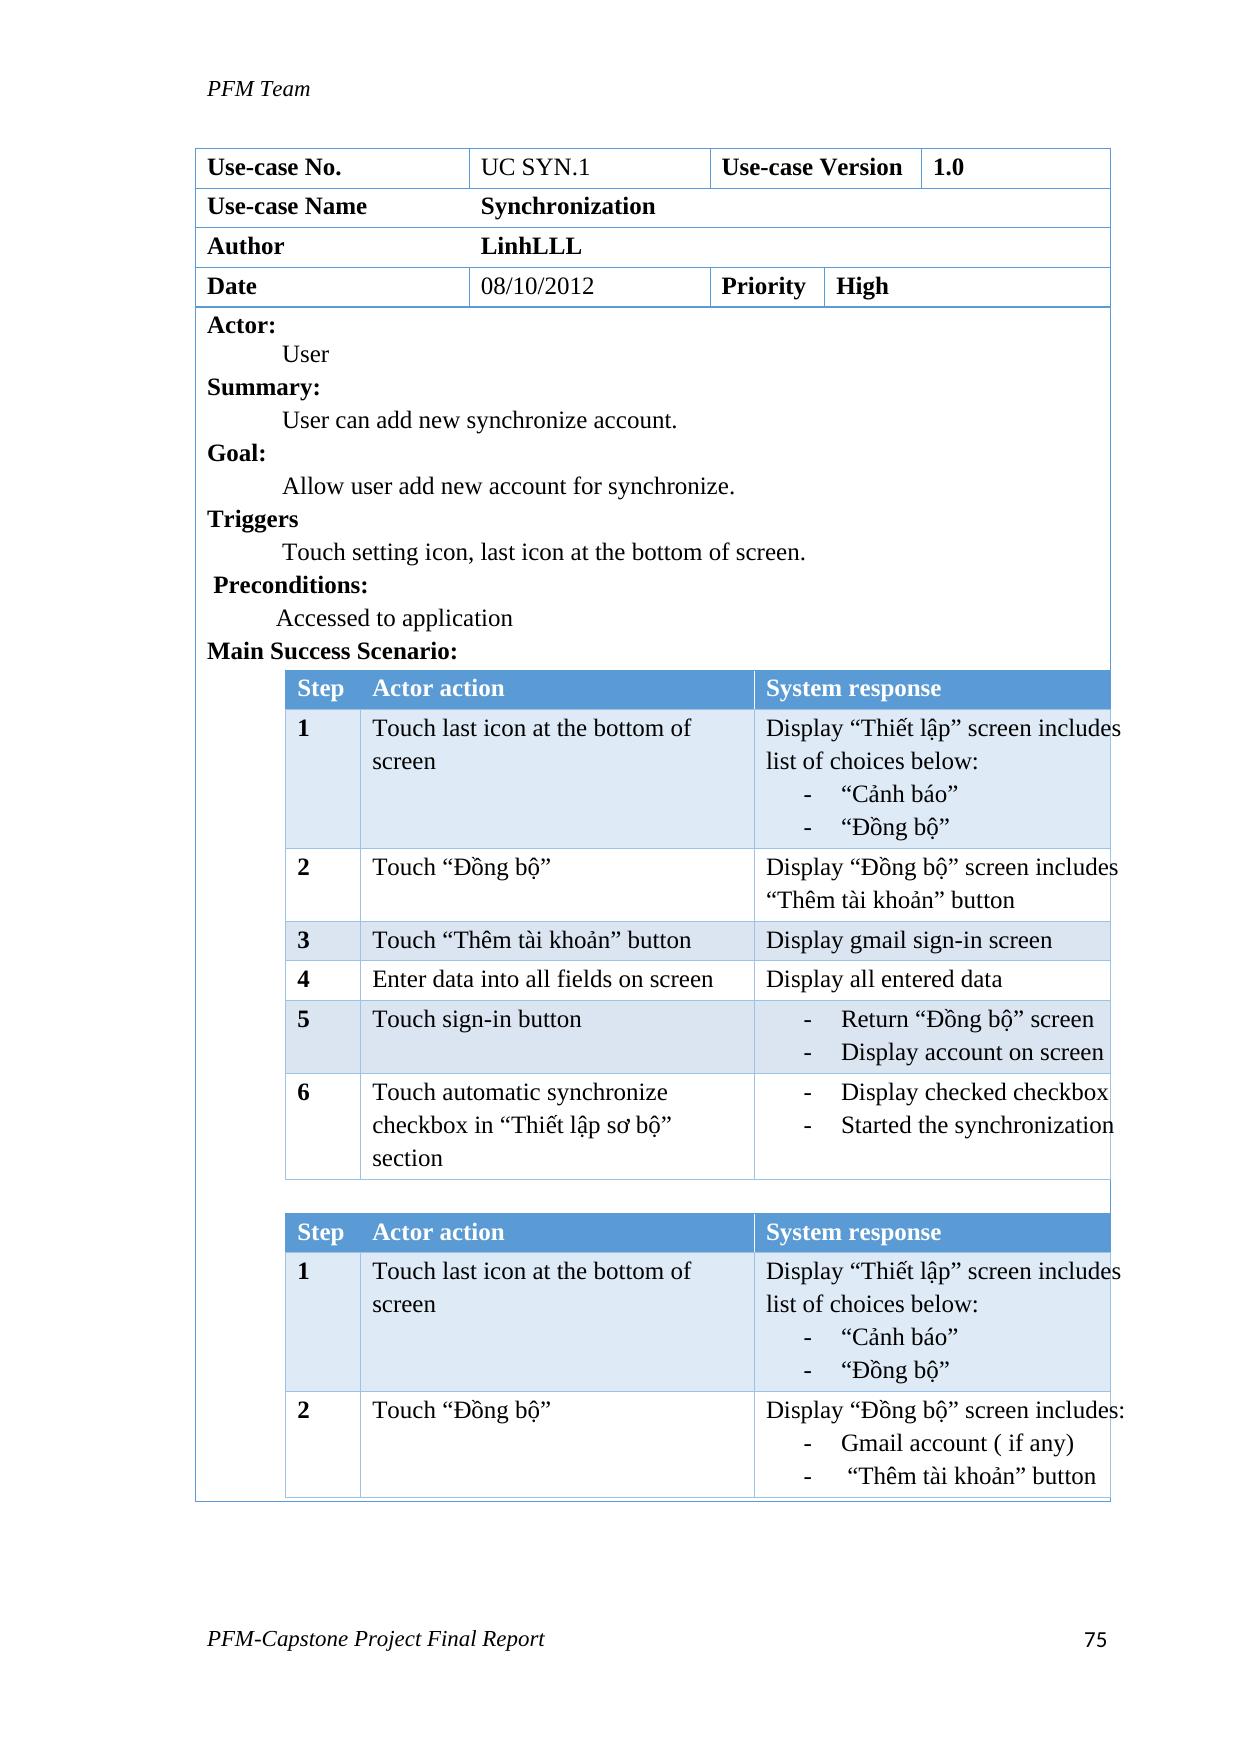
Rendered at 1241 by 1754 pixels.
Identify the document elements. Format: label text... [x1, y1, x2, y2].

table_cell 08/10/2012 [470, 268, 710, 306]
table_cell Use-case Name [196, 189, 469, 227]
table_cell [196, 308, 1110, 1501]
table_cell UC SYN.1 [470, 149, 710, 187]
table_cell Synchronization [469, 189, 1110, 227]
table_cell Priority [711, 268, 824, 306]
table_cell Date [196, 268, 469, 306]
table_cell High [825, 268, 1110, 306]
table_cell Use-case Version [711, 149, 921, 187]
table_cell LinhLLL [469, 228, 1110, 267]
table_cell Author [196, 228, 469, 267]
table_cell Use-case No. [196, 149, 469, 187]
table_cell 1.0 [922, 149, 1110, 187]
